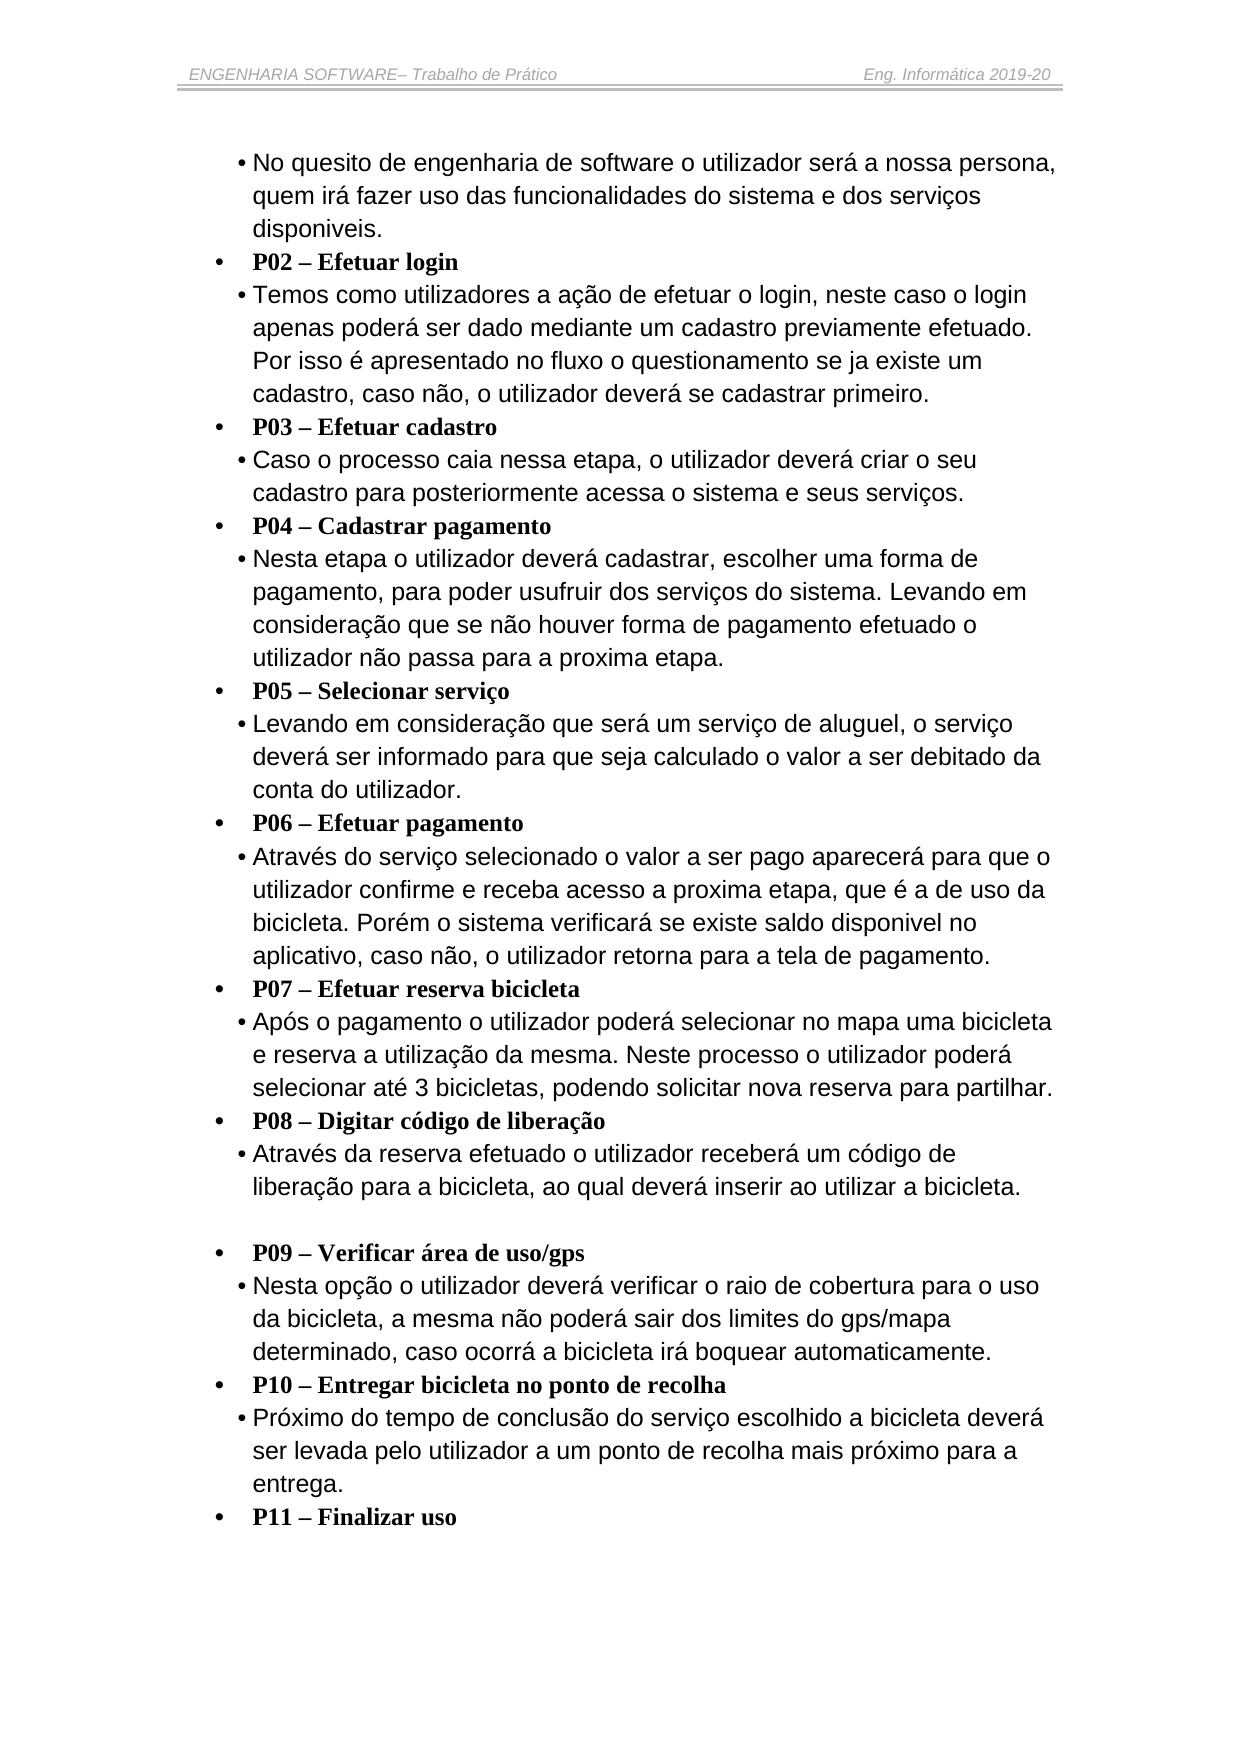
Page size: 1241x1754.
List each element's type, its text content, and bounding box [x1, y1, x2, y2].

list Através da reserva efetuado o utilizador receberá um código de liberação para a bicicleta, ao qual deverá inserir ao utilizar a bicicleta. [237, 1139, 1063, 1201]
list P08 – Digitar código de liberação [215, 1106, 1063, 1135]
list P05 – Selecionar serviço [215, 676, 1063, 705]
list P07 – Efetuar reserva bicicleta [215, 974, 1063, 1002]
list Através do serviço selecionado o valor a ser pago aparecerá para que o utilizador confirme e receba acesso a proxima etapa, que é a de uso da bicicleta. Porém o sistema verificará se existe saldo disponivel no aplicativo, caso não, o utilizador retorna para a tela de pagamento. [237, 842, 1063, 969]
list Caso o processo caia nessa etapa, o utilizador deverá criar o seu cadastro para posteriormente acessa o sistema e seus serviços. [237, 445, 1063, 507]
list Próximo do tempo de conclusão do serviço escolhido a bicicleta deverá ser levada pelo utilizador a um ponto de recolha mais próximo para a entrega. [237, 1403, 1063, 1498]
list P03 – Efetuar cadastro [215, 412, 1063, 441]
list Após o pagamento o utilizador poderá selecionar no mapa uma bicicleta e reserva a utilização da mesma. Neste processo o utilizador poderá selecionar até 3 bicicletas, podendo solicitar nova reserva para partilhar. [237, 1007, 1063, 1102]
list P10 – Entregar bicicleta no ponto de recolha [215, 1370, 1063, 1399]
list P06 – Efetuar pagamento [215, 808, 1063, 837]
list Nesta etapa o utilizador deverá cadastrar, escolher uma forma de pagamento, para poder usufruir dos serviços do sistema. Levando em consideração que se não houver forma de pagamento efetuado o utilizador não passa para a proxima etapa. [237, 544, 1063, 672]
list Temos como utilizadores a ação de efetuar o login, neste caso o login apenas poderá ser dado mediante um cadastro previamente efetuado. Por isso é apresentado no fluxo o questionamento se ja existe um cadastro, caso não, o utilizador deverá se cadastrar primeiro. [237, 280, 1063, 408]
list P11 – Finalizar uso [215, 1502, 1063, 1531]
list Levando em consideração que será um serviço de aluguel, o serviço deverá ser informado para que seja calculado o valor a ser debitado da conta do utilizador. [237, 709, 1063, 804]
list P02 – Efetuar login [215, 247, 1063, 276]
list P04 – Cadastrar pagamento [215, 511, 1063, 540]
list Nesta opção o utilizador deverá verificar o raio de cobertura para o uso da bicicleta, a mesma não poderá sair dos limites do gps/mapa determinado, caso ocorrá a bicicleta irá boquear automaticamente. [237, 1271, 1063, 1366]
list No quesito de engenharia de software o utilizador será a nossa persona, quem irá fazer uso das funcionalidades do sistema e dos serviços disponiveis. [237, 148, 1063, 242]
list P09 – Verificar área de uso/gps [215, 1238, 1063, 1267]
